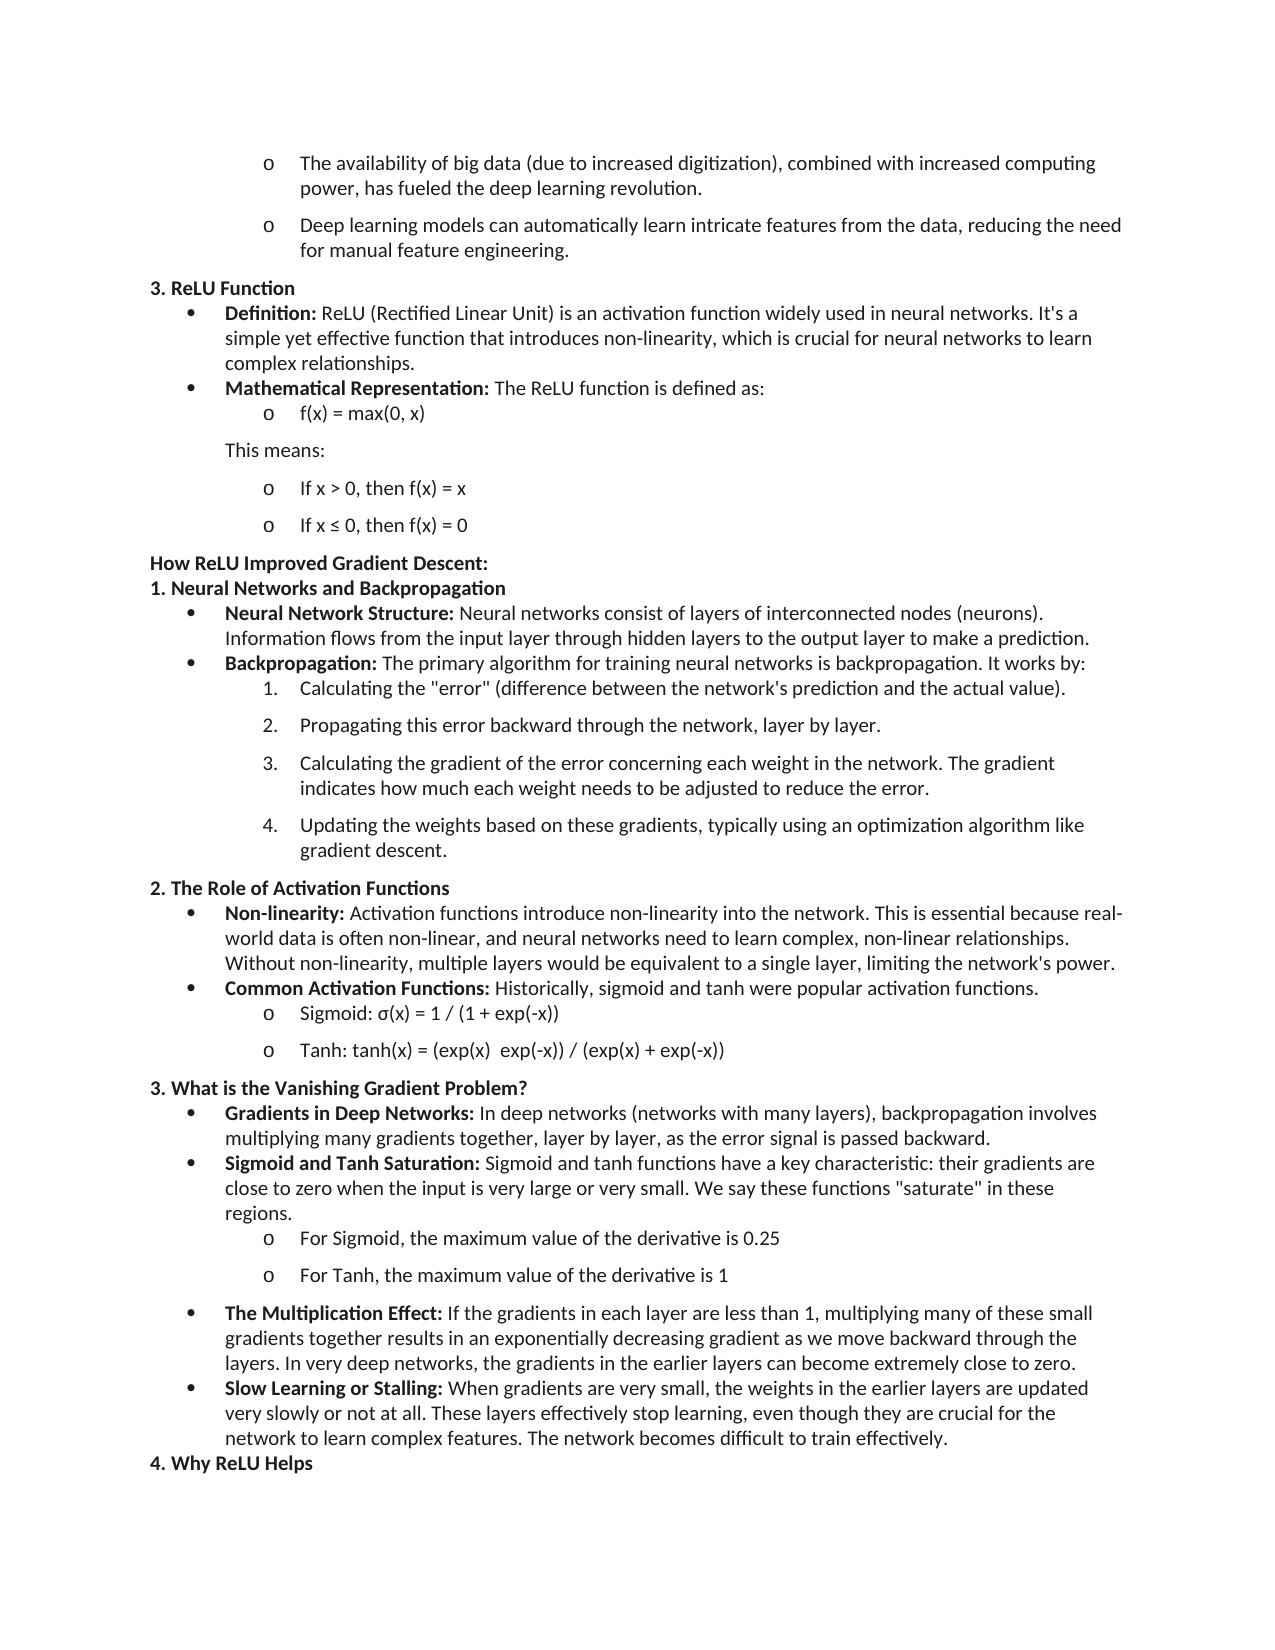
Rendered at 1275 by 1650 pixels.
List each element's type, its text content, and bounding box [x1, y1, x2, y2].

list Updating the weights based on these gradients, typically using an optimization algorithm like gradient descent. [262, 812, 1125, 862]
list Definition: ReLU (Rectified Linear Unit) is an activation function widely used in neural networks. It's a simple yet effective function that introduces non-linearity, which is crucial for neural networks to learn complex relationships. [187, 300, 1125, 375]
text 4. Why ReLU Helps [150, 1450, 1125, 1475]
list Calculating the gradient of the error concerning each weight in the network. The gradient indicates how much each weight needs to be adjusted to reduce the error. [262, 750, 1125, 800]
list Non-linearity: Activation functions introduce non-linearity into the network. This is essential because real-world data is often non-linear, and neural networks need to learn complex, non-linear relationships. Without non-linearity, multiple layers would be equivalent to a single layer, limiting the network's power. [187, 900, 1125, 975]
list For Tanh, the maximum value of the derivative is 1 [262, 1262, 1125, 1287]
list Sigmoid and Tanh Saturation: Sigmoid and tanh functions have a key characteristic: their gradients are close to zero when the input is very large or very small. We say these functions "saturate" in these regions. [187, 1150, 1125, 1225]
list Tanh: tanh(x) = (exp(x) exp(-x)) / (exp(x) + exp(-x)) [262, 1037, 1125, 1062]
list The availability of big data (due to increased digitization), combined with increased computing power, has fueled the deep learning revolution. [262, 150, 1125, 200]
list Sigmoid: σ(x) = 1 / (1 + exp(-x)) [262, 1000, 1125, 1025]
text This means: [225, 437, 1125, 462]
list Common Activation Functions: Historically, sigmoid and tanh were popular activation functions. [187, 975, 1125, 1000]
list Deep learning models can automatically learn intricate features from the data, reducing the need for manual feature engineering. [262, 212, 1125, 262]
list For Sigmoid, the maximum value of the derivative is 0.25 [262, 1225, 1125, 1250]
text 1. Neural Networks and Backpropagation [150, 575, 1125, 600]
list Neural Network Structure: Neural networks consist of layers of interconnected nodes (neurons). Information flows from the input layer through hidden layers to the output layer to make a prediction. [187, 600, 1125, 650]
list Propagating this error backward through the network, layer by layer. [262, 712, 1125, 737]
list If x > 0, then f(x) = x [262, 475, 1125, 500]
list The Multiplication Effect: If the gradients in each layer are less than 1, multiplying many of these small gradients together results in an exponentially decreasing gradient as we move backward through the layers. In very deep networks, the gradients in the earlier layers can become extremely close to zero. [187, 1300, 1125, 1375]
list Gradients in Deep Networks: In deep networks (networks with many layers), backpropagation involves multiplying many gradients together, layer by layer, as the error signal is passed backward. [187, 1100, 1125, 1150]
list Calculating the "error" (difference between the network's prediction and the actual value). [262, 675, 1125, 700]
list Slow Learning or Stalling: When gradients are very small, the weights in the earlier layers are updated very slowly or not at all. These layers effectively stop learning, even though they are crucial for the network to learn complex features. The network becomes difficult to train effectively. [187, 1375, 1125, 1450]
list Backpropagation: The primary algorithm for training neural networks is backpropagation. It works by: [187, 650, 1125, 675]
text 3. ReLU Function [150, 275, 1125, 300]
text How ReLU Improved Gradient Descent: [150, 550, 1125, 575]
list f(x) = max(0, x) [262, 400, 1125, 425]
list Mathematical Representation: The ReLU function is defined as: [187, 375, 1125, 400]
text 2. The Role of Activation Functions [150, 875, 1125, 900]
list If x ≤ 0, then f(x) = 0 [262, 512, 1125, 537]
text 3. What is the Vanishing Gradient Problem? [150, 1075, 1125, 1100]
